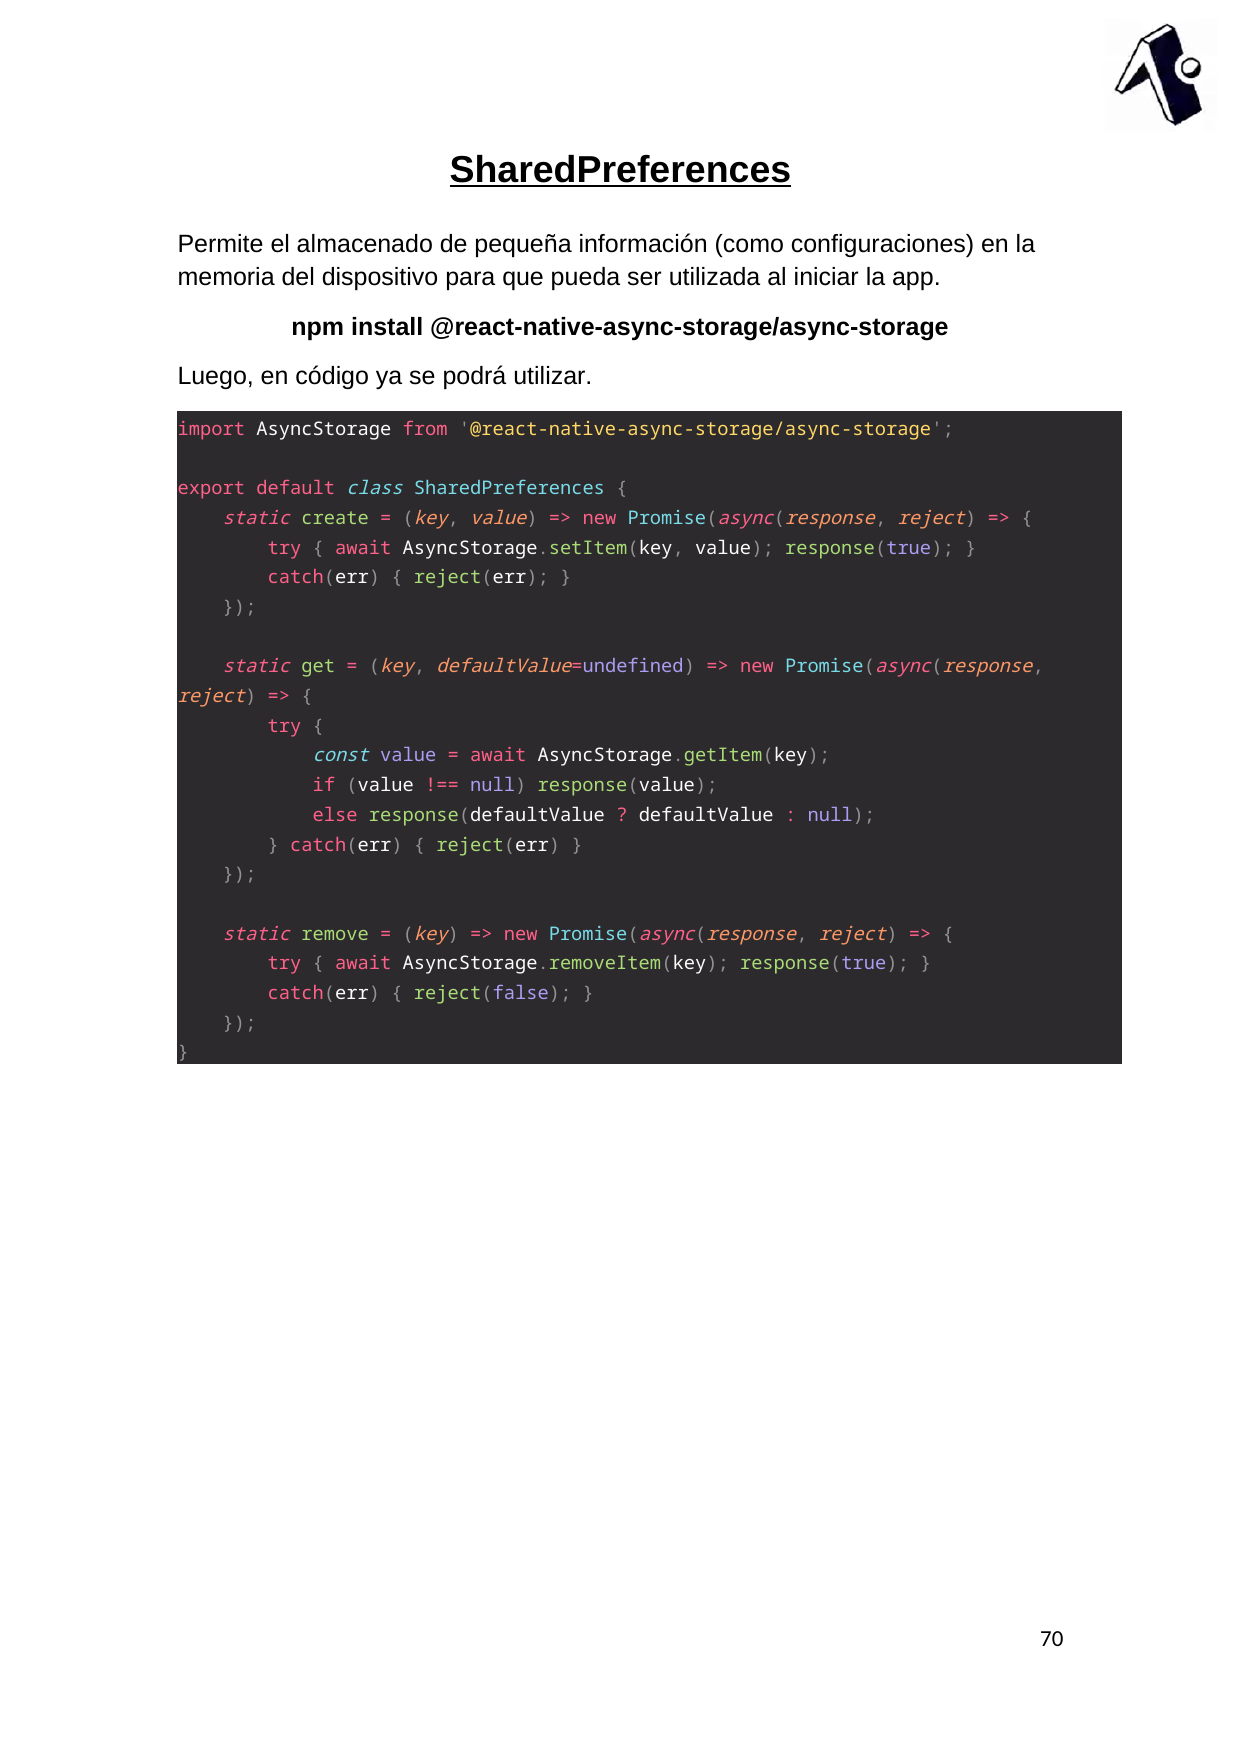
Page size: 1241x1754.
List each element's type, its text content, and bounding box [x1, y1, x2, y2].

text else response(defaultValue ? defaultValue : null); [177, 797, 1122, 827]
text }); [177, 589, 1122, 619]
text try { [177, 708, 1122, 738]
text static get = (key, defaultValue=undefined) => new Promise(async(response, reject) => { [177, 648, 1122, 708]
text static remove = (key) => new Promise(async(response, reject) => { [177, 916, 1122, 945]
text Permite el almacenado de pequeña información (como configuraciones) en la memoria del dispositivo para que pueda ser utilizada al iniciar la app. [177, 229, 1063, 291]
text catch(err) { reject(err); } [177, 559, 1122, 589]
text try { await AsyncStorage.setItem(key, value); response(true); } [177, 530, 1122, 559]
picture [1101, 14, 1218, 132]
text Luego, en código ya se podrá utilizar. [177, 361, 1063, 390]
text export default class SharedPreferences { [177, 470, 1122, 500]
text }); [177, 856, 1122, 886]
text try { await AsyncStorage.removeItem(key); response(true); } [177, 945, 1122, 975]
text static create = (key, value) => new Promise(async(response, reject) => { [177, 500, 1122, 530]
text const value = await AsyncStorage.getItem(key); [177, 738, 1122, 767]
text } catch(err) { reject(err) } [177, 827, 1122, 856]
text import AsyncStorage from '@react-native-async-storage/async-storage'; [177, 411, 1122, 441]
text SharedPreferences [177, 148, 1063, 191]
text if (value !== null) response(value); [177, 767, 1122, 797]
text } [177, 1034, 1122, 1064]
text npm install @react-native-async-storage/async-storage [177, 312, 1063, 340]
text }); [177, 1005, 1122, 1034]
text catch(err) { reject(false); } [177, 975, 1122, 1005]
